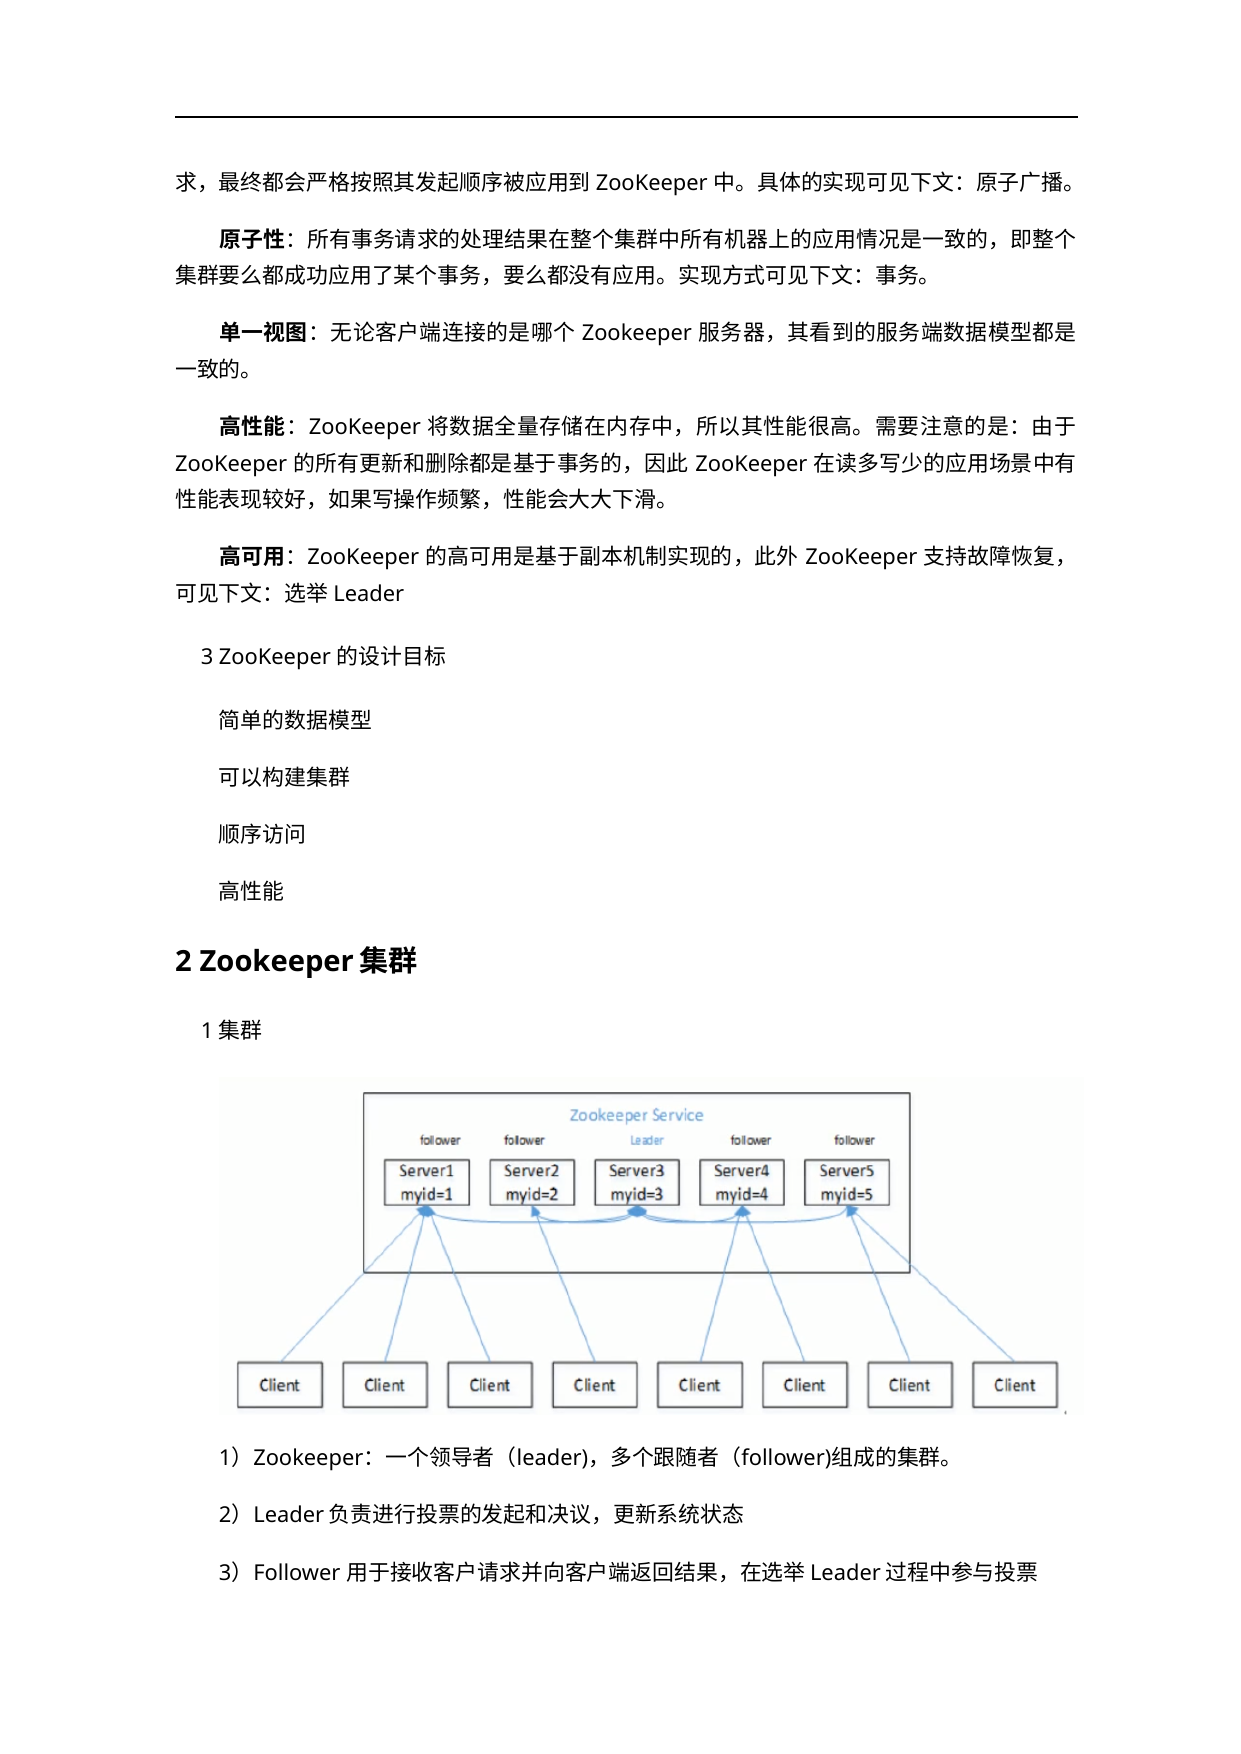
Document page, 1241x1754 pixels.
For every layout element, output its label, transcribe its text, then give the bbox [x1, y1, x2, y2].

text 可以构建集群 [175, 760, 1078, 792]
text 高性能：ZooKeeper 将数据全量存储在内存中，所以其性能很高。需要注意的是：由于 ZooKeeper 的所有更新和删除都是基于事务的，因此 ZooKeeper 在读多写少的应用场景中有性能表现较好，如果写操作频繁，性能会大大下滑。 [175, 409, 1078, 514]
text 高性能 [175, 874, 1078, 906]
subtitle 集群 [175, 1013, 1078, 1045]
text 顺序访问 [175, 817, 1078, 849]
picture [218, 1077, 1084, 1415]
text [175, 164, 1078, 196]
text 简单的数据模型 [175, 703, 1078, 734]
text 原子性：所有事务请求的处理结果在整个集群中所有机器上的应用情况是一致的，即整个集群要么都成功应用了某个事务，要么都没有应用。实现方式可见下文：事务。 [175, 222, 1078, 290]
text 高可用：ZooKeeper 的高可用是基于副本机制实现的，此外 ZooKeeper 支持故障恢复，可见下文：选举 Leader [175, 539, 1078, 607]
subtitle ZooKeeper 的设计目标 [175, 639, 1078, 671]
text 1）Zookeeper：一个领导者（leader)，多个跟随者（follower)组成的集群。 [175, 1440, 1078, 1472]
text 3）Follower 用于接收客户请求并向客户端返回结果，在选举Leader过程中参与投票 [175, 1555, 1078, 1587]
subtitle Zookeeper集群 [175, 938, 1078, 980]
text 2）Leader负责进行投票的发起和决议，更新系统状态 [175, 1497, 1078, 1529]
text 单一视图：无论客户端连接的是哪个 Zookeeper 服务器，其看到的服务端数据模型都是一致的。 [175, 315, 1078, 383]
